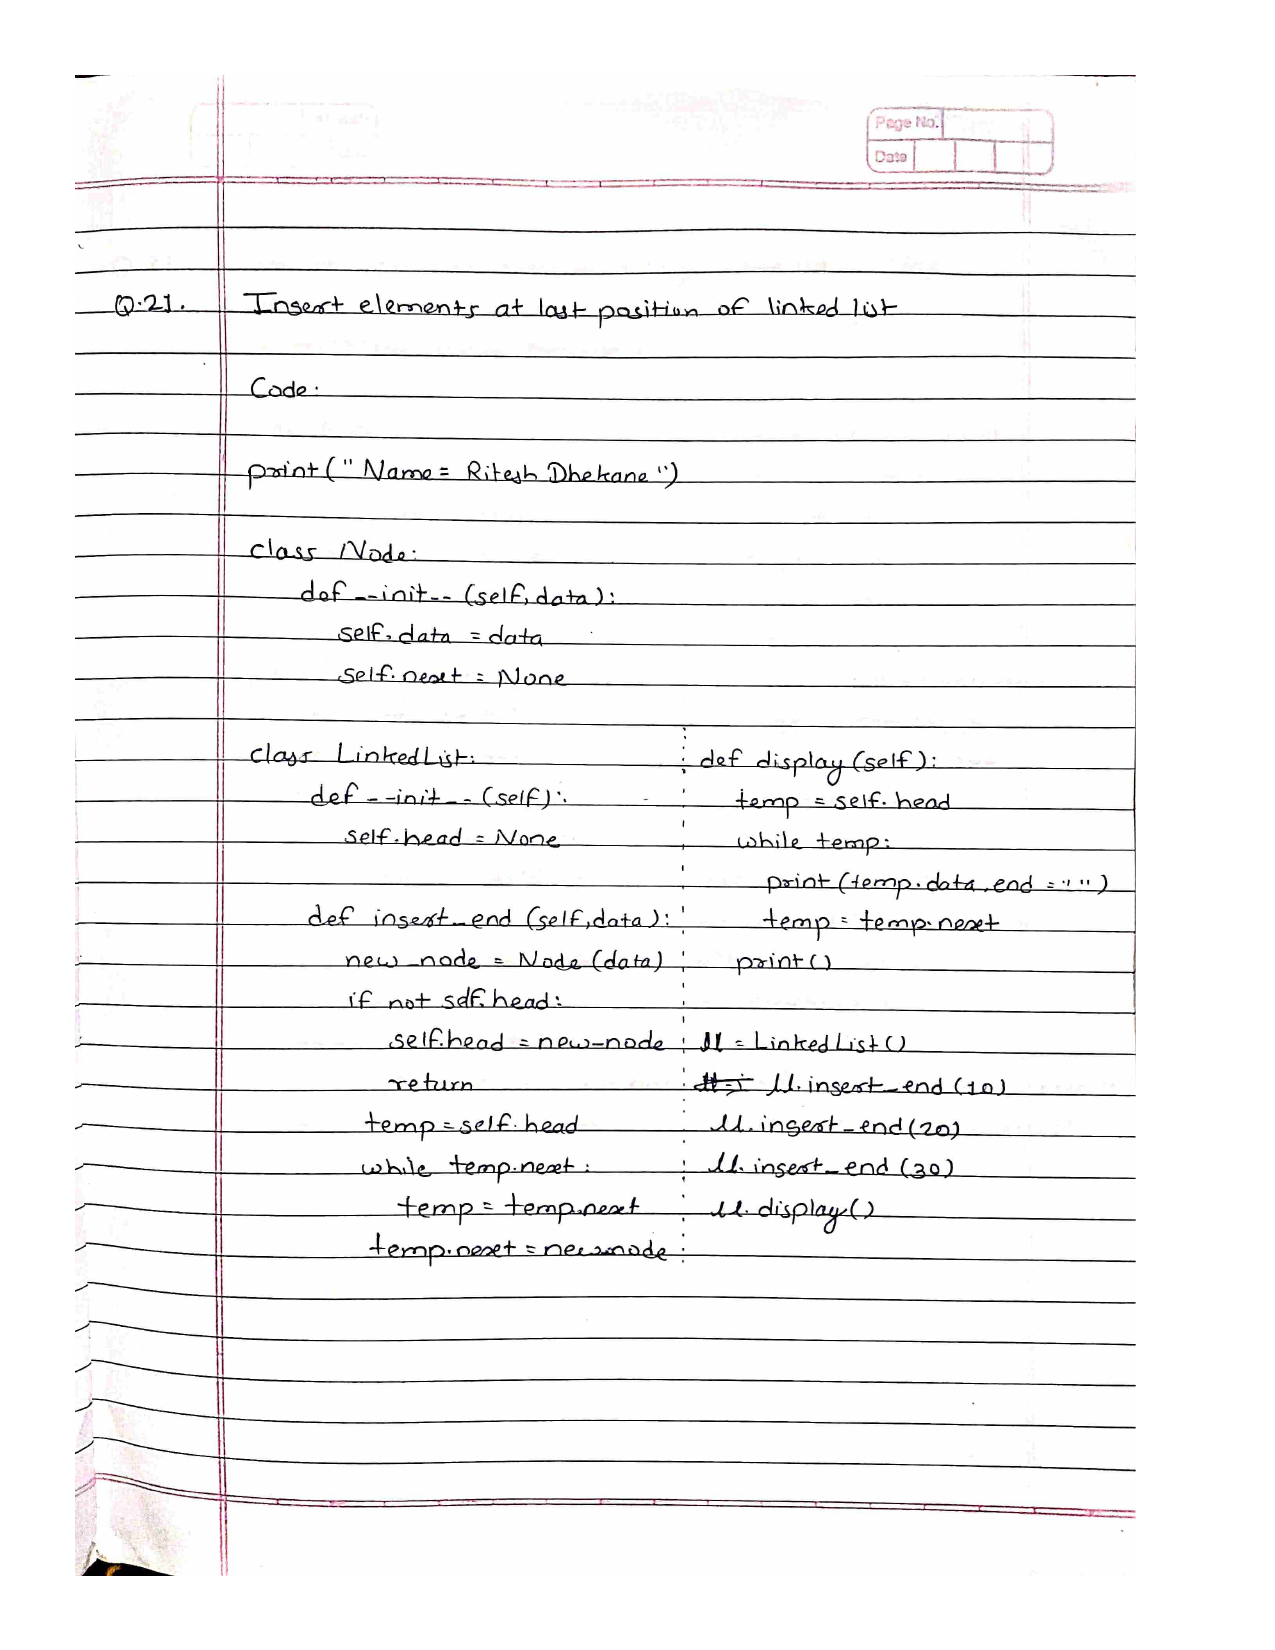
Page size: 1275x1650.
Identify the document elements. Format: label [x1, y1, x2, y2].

picture [75, 75, 1136, 1576]
